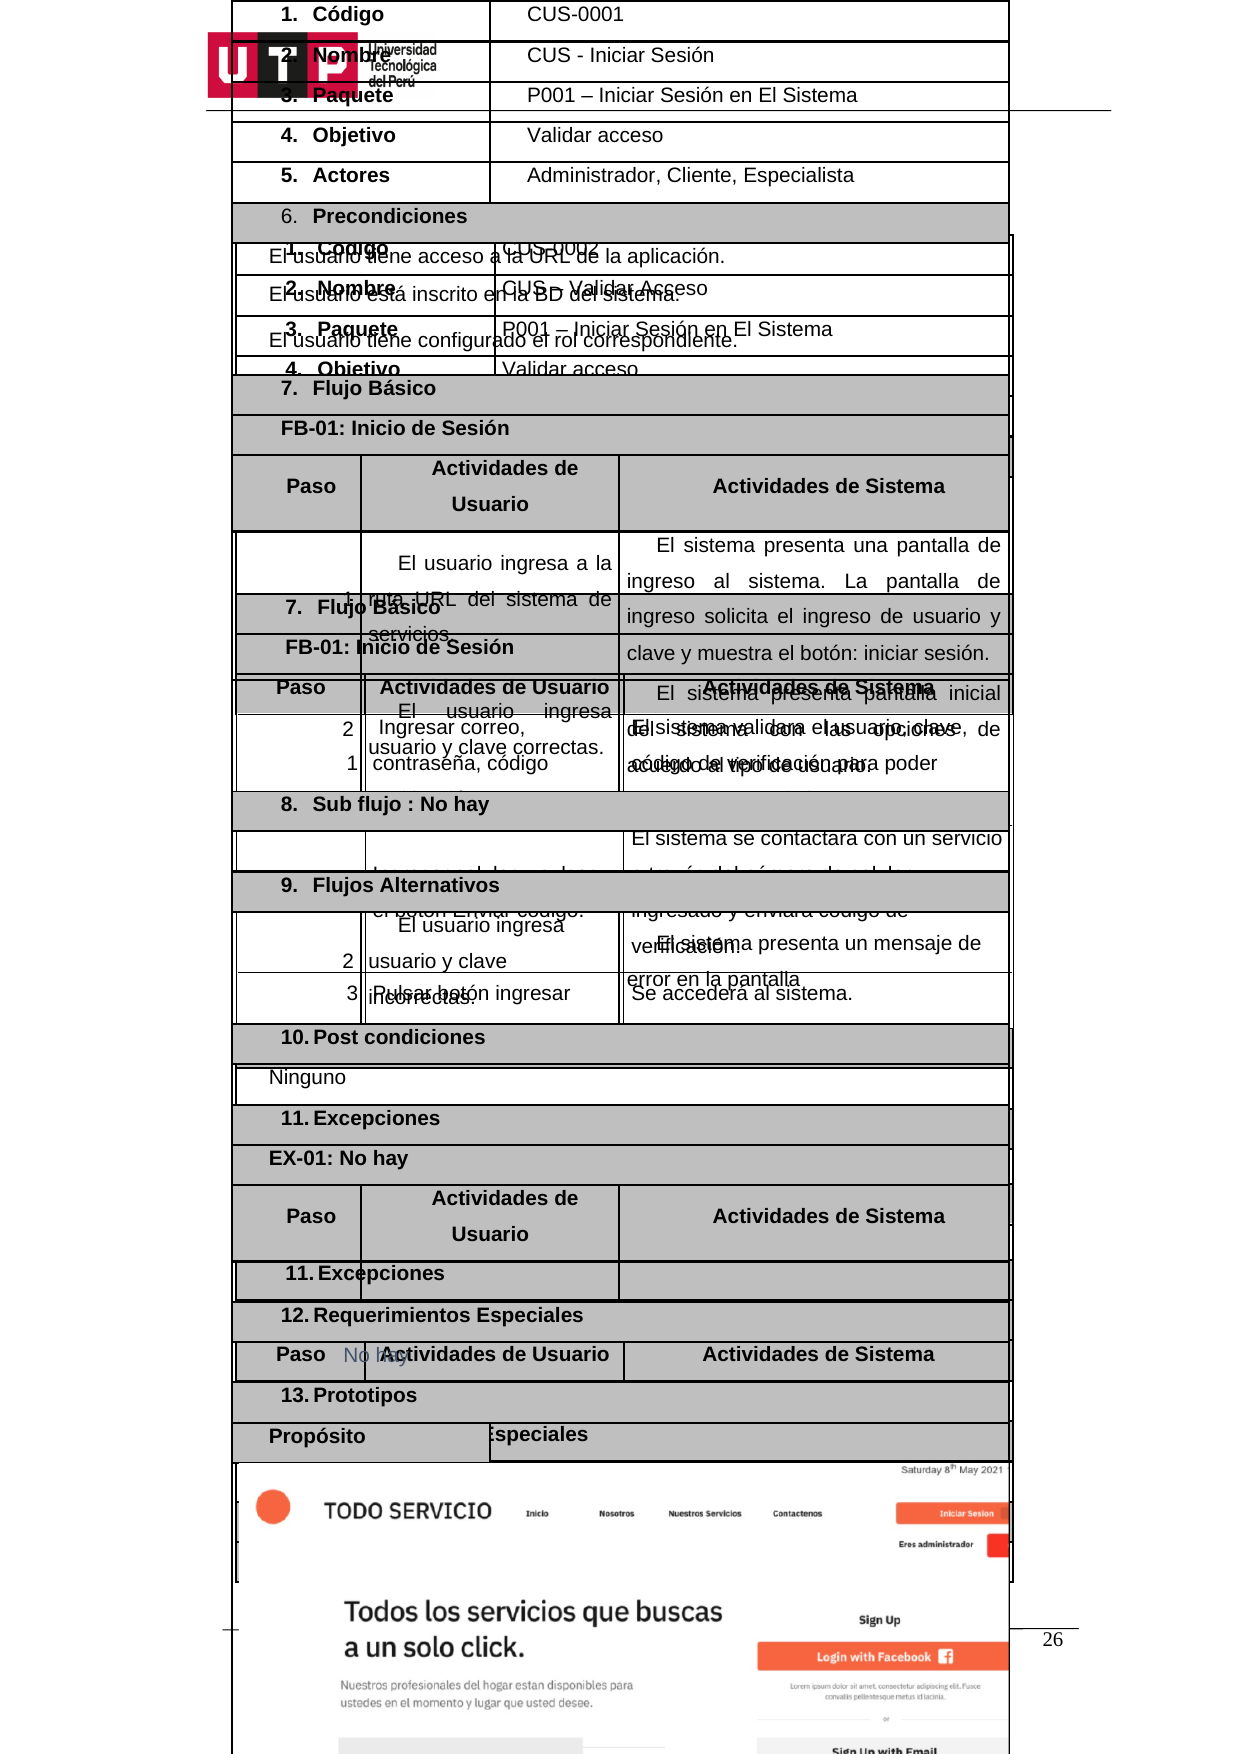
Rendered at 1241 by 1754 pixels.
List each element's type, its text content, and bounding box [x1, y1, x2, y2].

table_cell EX-01: No hay [233, 1146, 1008, 1184]
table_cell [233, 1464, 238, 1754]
table_cell El sistema presenta pantalla inicial del sistema con las opciones de acuerdo al tipo de usuario. [620, 681, 1008, 791]
table_cell Validar acceso [491, 123, 1008, 161]
table_cell Ninguno [233, 1065, 1008, 1103]
table_cell 7. Flujo Básico [233, 376, 1008, 414]
table_cell Actividades de Usuario [362, 1186, 618, 1260]
table_cell Paso [233, 456, 360, 530]
table_cell 5. Actores [233, 163, 489, 202]
table_cell 2. Nombre [233, 43, 489, 81]
table_cell El sistema presenta una pantalla de ingreso al sistema. La pantalla de ingreso solicita el ingreso de usuario y clave y muestra el botón: iniciar sesión. [620, 533, 1008, 678]
table_cell 8. Sub flujo : No hay [233, 792, 1008, 830]
table_cell El sistema presenta un mensaje de error en la pantalla [620, 913, 1008, 1023]
table_cell No hay [233, 1343, 1008, 1381]
table_cell FB-01: Inicio de Sesión [233, 416, 1008, 454]
table_cell 2 [233, 681, 360, 791]
table_cell [491, 1424, 1008, 1462]
table_cell 10. Post condiciones [233, 1025, 1008, 1063]
table_cell 3. Paquete [233, 83, 489, 121]
table_cell Propósito [233, 1424, 489, 1462]
table_cell El usuario ingresa a la ruta URL del sistema de servicios. [362, 533, 618, 678]
table_cell El usuario tiene configurado el rol correspondiente. [233, 320, 1008, 373]
table_cell [620, 1263, 1008, 1301]
table_cell [233, 832, 1008, 870]
table_cell Actividades de Sistema [620, 456, 1008, 530]
table_cell 1 [233, 533, 360, 678]
table_cell 9. Flujos Alternativos [233, 873, 1008, 911]
table_cell 11. Excepciones [233, 1106, 1008, 1144]
table_cell CUS - Iniciar Sesión [491, 43, 1008, 81]
picture [206, 31, 231, 100]
table_header 1. Código [233, 2, 489, 40]
table_cell 6. Precondiciones [233, 204, 1008, 242]
table_cell El usuario está inscrito en la BD del sistema. [233, 282, 1008, 320]
table_cell Administrador, Cliente, Especialista [491, 163, 1008, 202]
table_cell El usuario ingresa usuario y clave correctas. [362, 681, 618, 791]
table_header CUS-0001 [491, 2, 1008, 40]
table_cell 4. Objetivo [233, 123, 489, 161]
table_cell Paso [233, 1186, 360, 1260]
table_cell 12. Requerimientos Especiales [233, 1303, 1008, 1341]
table_cell Actividades de Sistema [620, 1186, 1008, 1260]
table_cell 13. Prototipos [233, 1383, 1008, 1422]
table_cell 2 [233, 913, 360, 1023]
table_cell Actividades de Usuario [362, 456, 618, 530]
picture [238, 1463, 1009, 1754]
table_cell El usuario ingresa usuario y clave incorrectas. [362, 913, 618, 1023]
table_cell El usuario tiene acceso a la URL de la aplicación. [233, 244, 1008, 282]
table_cell P001 – Iniciar Sesión en El Sistema [491, 83, 1008, 121]
table_cell [233, 1263, 360, 1301]
table_cell [362, 1263, 618, 1301]
